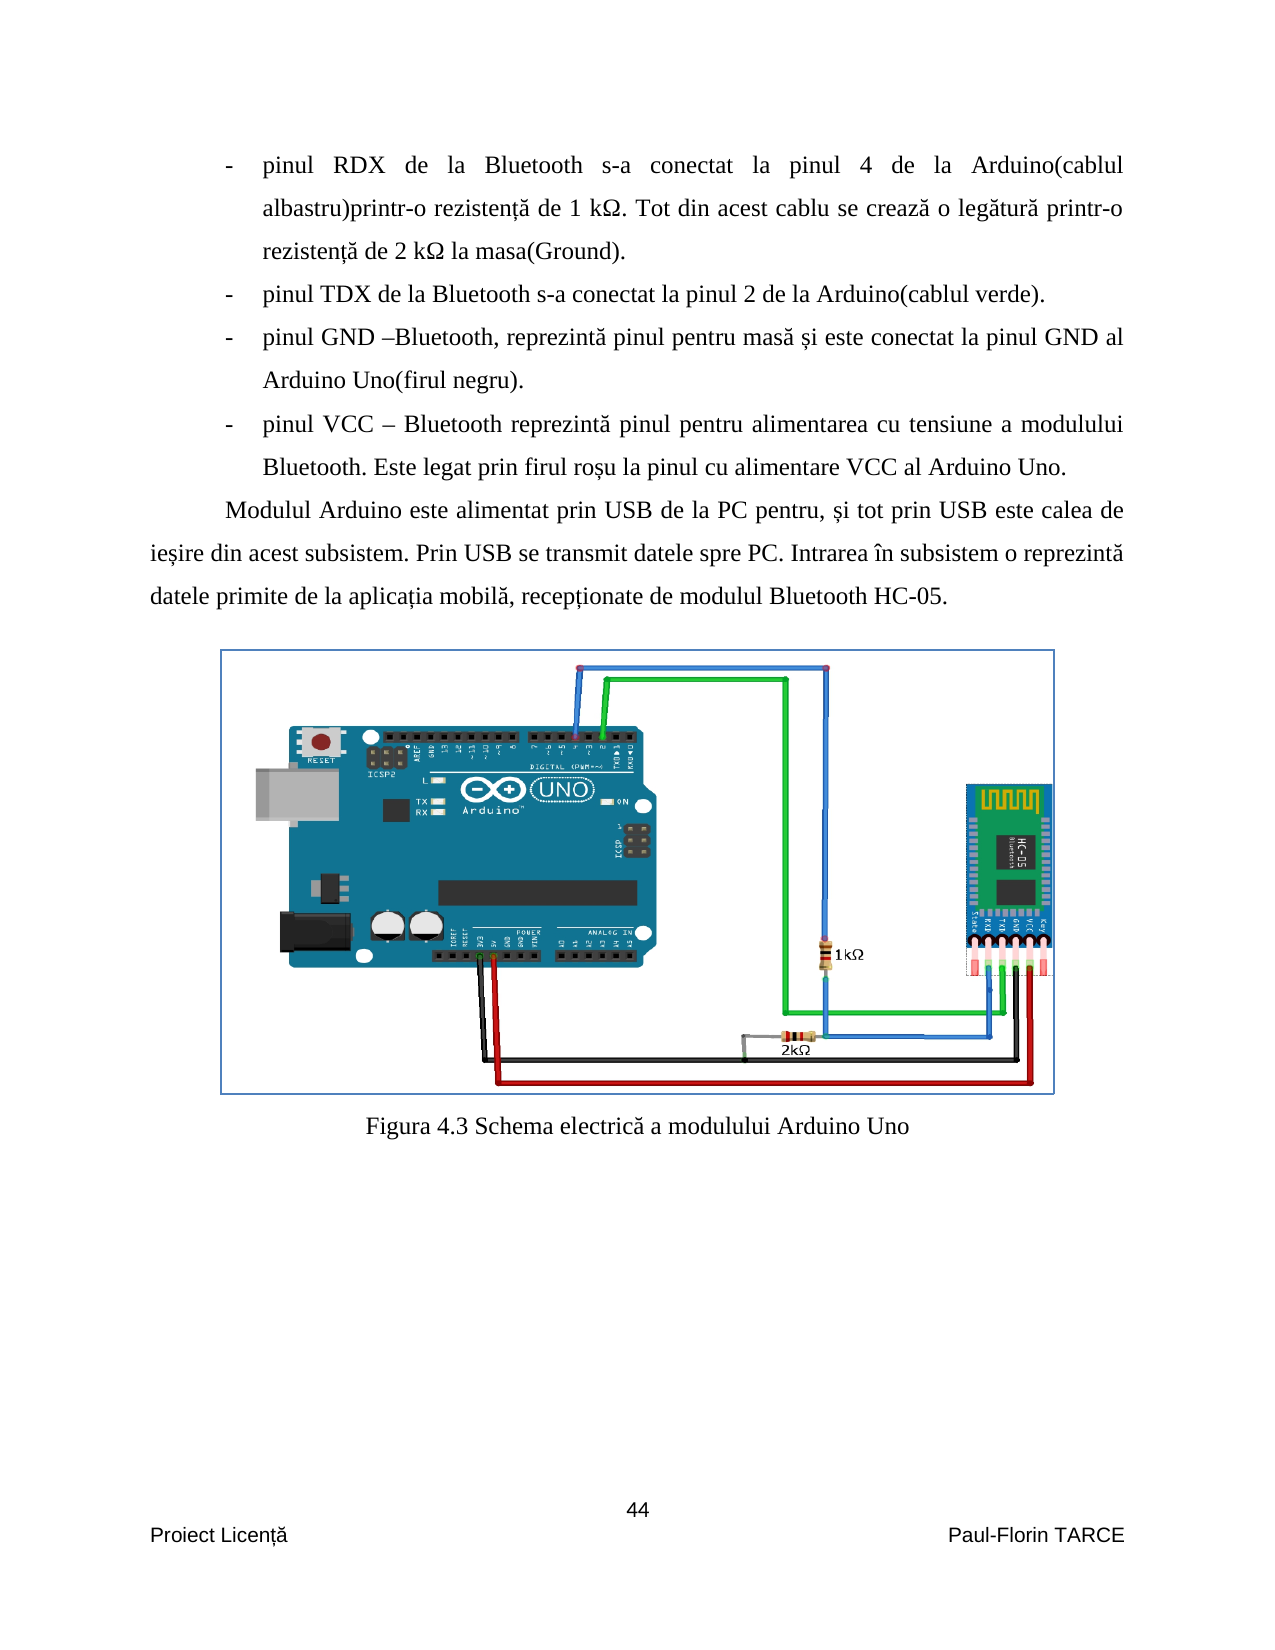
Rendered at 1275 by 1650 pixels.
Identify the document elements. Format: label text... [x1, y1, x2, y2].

list pinul GND –Bluetooth, reprezintă pinul pentru masă și este conectat la pinul GND al Arduino Uno(firul negru). [225, 322, 1125, 394]
picture [222, 651, 1053, 1093]
list pinul RDX de la Bluetooth s-a conectat la pinul 4 de la Arduino(cablul albastru)printr-o rezistență de 1 kΩ. Tot din acest cablu se crează o legătură printr-o rezistență de 2 kΩ la masa(Ground). [225, 150, 1125, 265]
list pinul VCC – Bluetooth reprezintă pinul pentru alimentarea cu tensiune a modulului Bluetooth. Este legat prin firul roșu la pinul cu alimentare VCC al Arduino Uno. [225, 409, 1125, 481]
text Figura 4.3 Schema electrică a modulului Arduino Uno [150, 1111, 1125, 1140]
list Modulul Arduino este alimentat prin USB de la PC pentru, și tot prin USB este calea de ieșire din acest subsistem. Prin USB se transmit datele spre PC. Intrarea în subsistem o reprezintă datele primite de la aplicația mobilă, recepționate de modulul Bluetooth HC-05. [150, 495, 1125, 610]
list pinul TDX de la Bluetooth s-a conectat la pinul 2 de la Arduino(cablul verde). [225, 279, 1125, 308]
